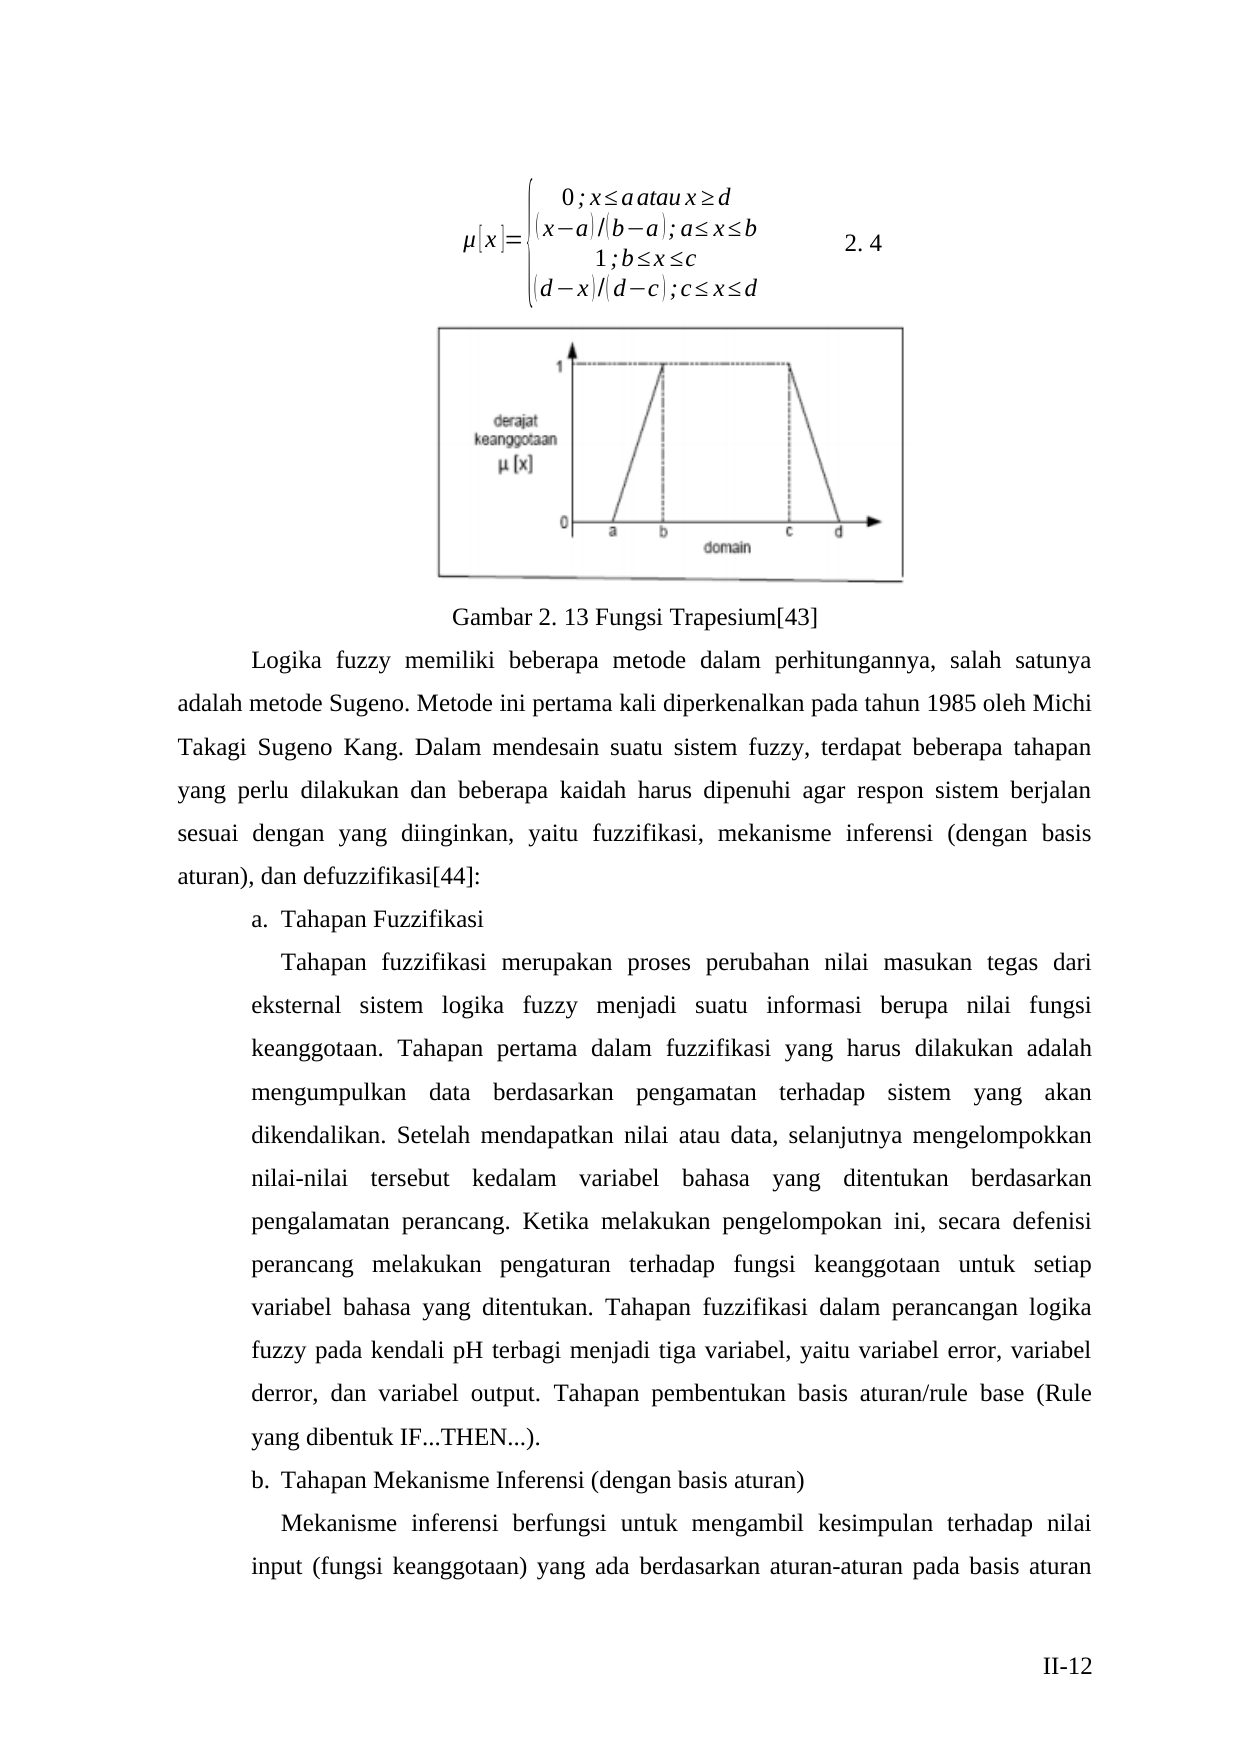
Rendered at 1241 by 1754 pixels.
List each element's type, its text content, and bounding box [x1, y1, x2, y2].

text Tahapan fuzzifikasi merupakan proses perubahan nilai masukan tegas dari eksternal sistem logika fuzzy menjadi suatu informasi berupa nilai fungsi keanggotaan. Tahapan pertama dalam fuzzifikasi yang harus dilakukan adalah mengumpulkan data berdasarkan pengamatan terhadap sistem yang akan dikendalikan. Setelah mendapatkan nilai atau data, selanjutnya mengelompokkan nilai-nilai tersebut kedalam variabel bahasa yang ditentukan berdasarkan pengalamatan perancang. Ketika melakukan pengelompokan ini, secara defenisi perancang melakukan pengaturan terhadap fungsi keanggotaan untuk setiap variabel bahasa yang ditentukan. Tahapan fuzzifikasi dalam perancangan logika fuzzy pada kendali pH terbagi menjadi tiga variabel, yaitu variabel error, variabel derror, dan variabel output. Tahapan pembentukan basis aturan/rule base (Rule yang dibentuk IF...THEN...). [251, 947, 1092, 1450]
list 2. 4 [251, 177, 1092, 309]
text Gambar 2. 13 Fungsi Trapesium[43] [177, 602, 1092, 631]
picture [432, 323, 912, 589]
list Tahapan Fuzzifikasi [251, 904, 1092, 933]
list Tahapan Mekanisme Inferensi (dengan basis aturan) [251, 1465, 1092, 1493]
list Logika fuzzy memiliki beberapa metode dalam perhitungannya, salah satunya adalah metode Sugeno. Metode ini pertama kali diperkenalkan pada tahun 1985 oleh Michi Takagi Sugeno Kang. Dalam mendesain suatu sistem fuzzy, terdapat beberapa tahapan yang perlu dilakukan dan beberapa kaidah harus dipenuhi agar respon sistem berjalan sesuai dengan yang diinginkan, yaitu fuzzifikasi, mekanisme inferensi (dengan basis aturan), dan defuzzifikasi[44]: [177, 645, 1092, 890]
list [251, 1508, 1092, 1580]
